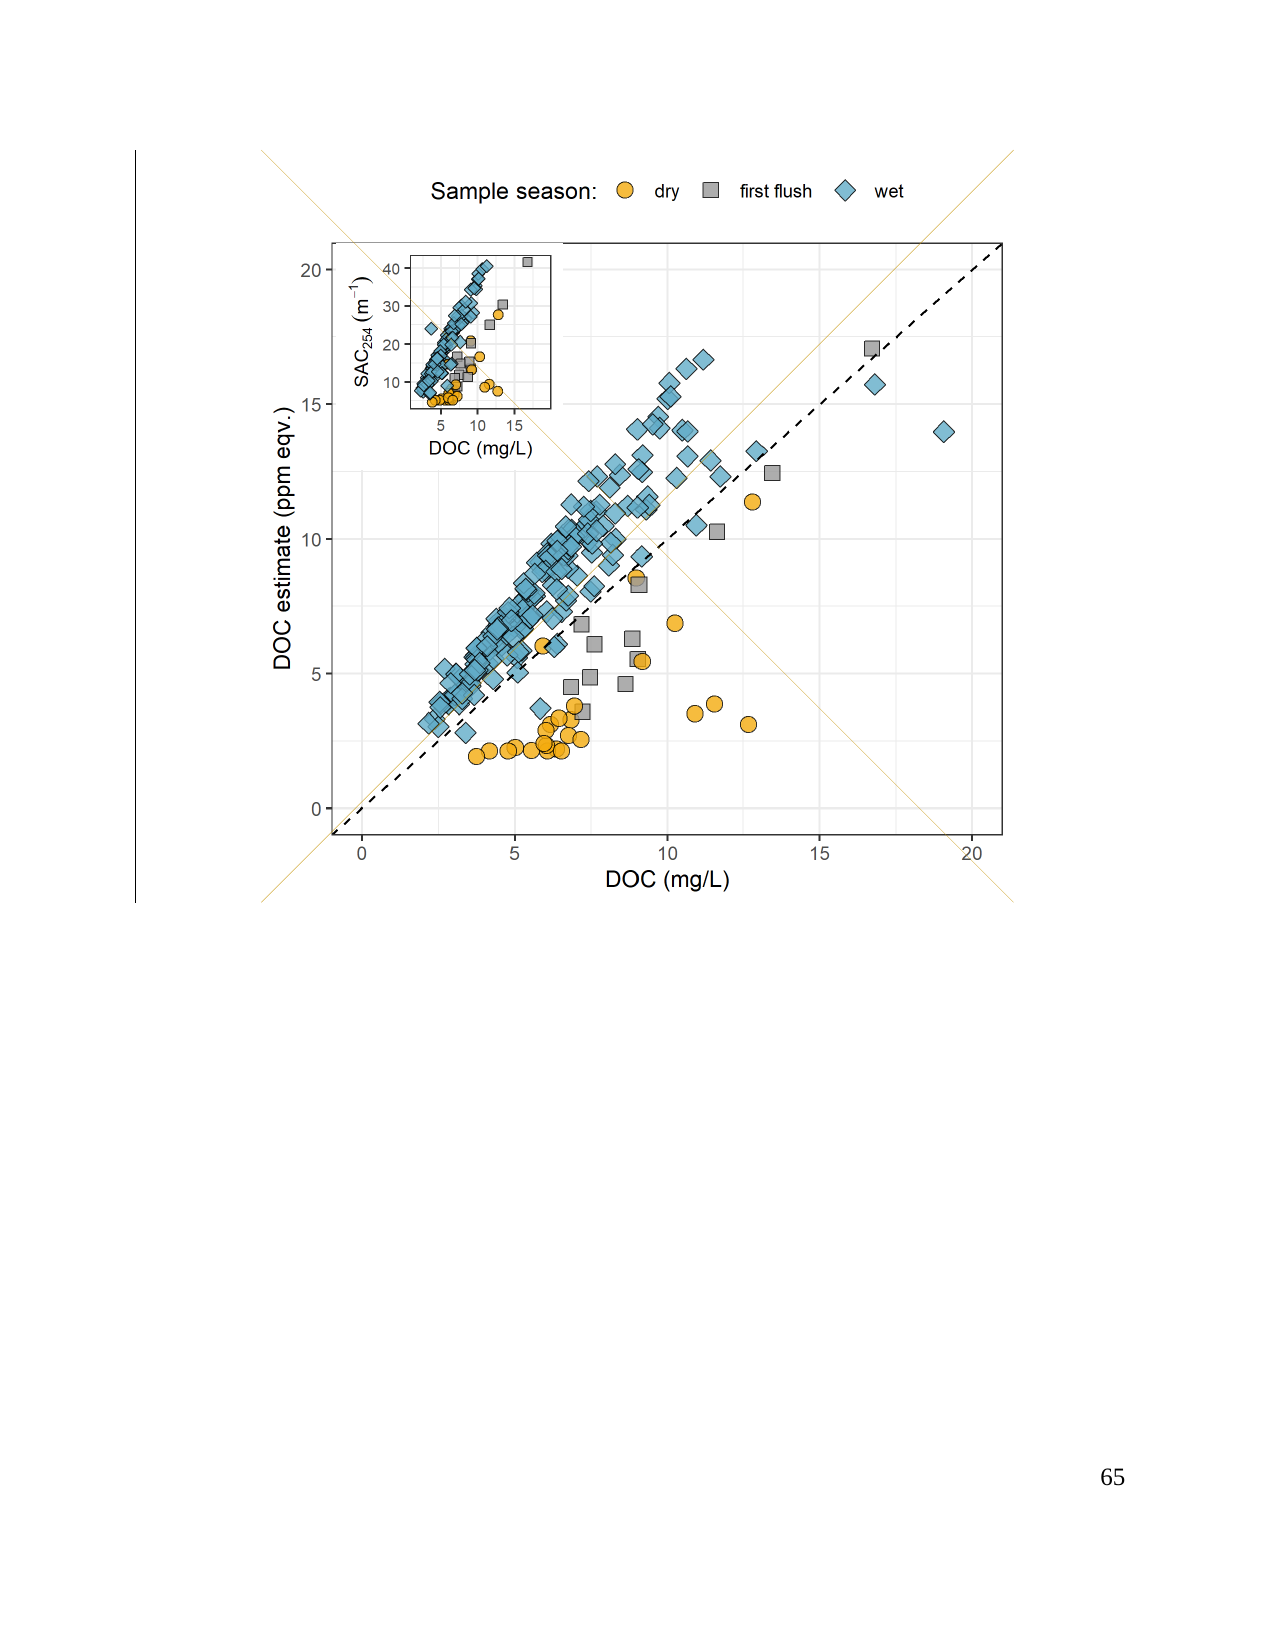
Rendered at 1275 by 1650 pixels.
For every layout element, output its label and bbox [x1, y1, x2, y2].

picture [262, 527, 1013, 903]
picture [261, 151, 636, 901]
picture [639, 151, 1014, 901]
picture [263, 150, 1012, 525]
